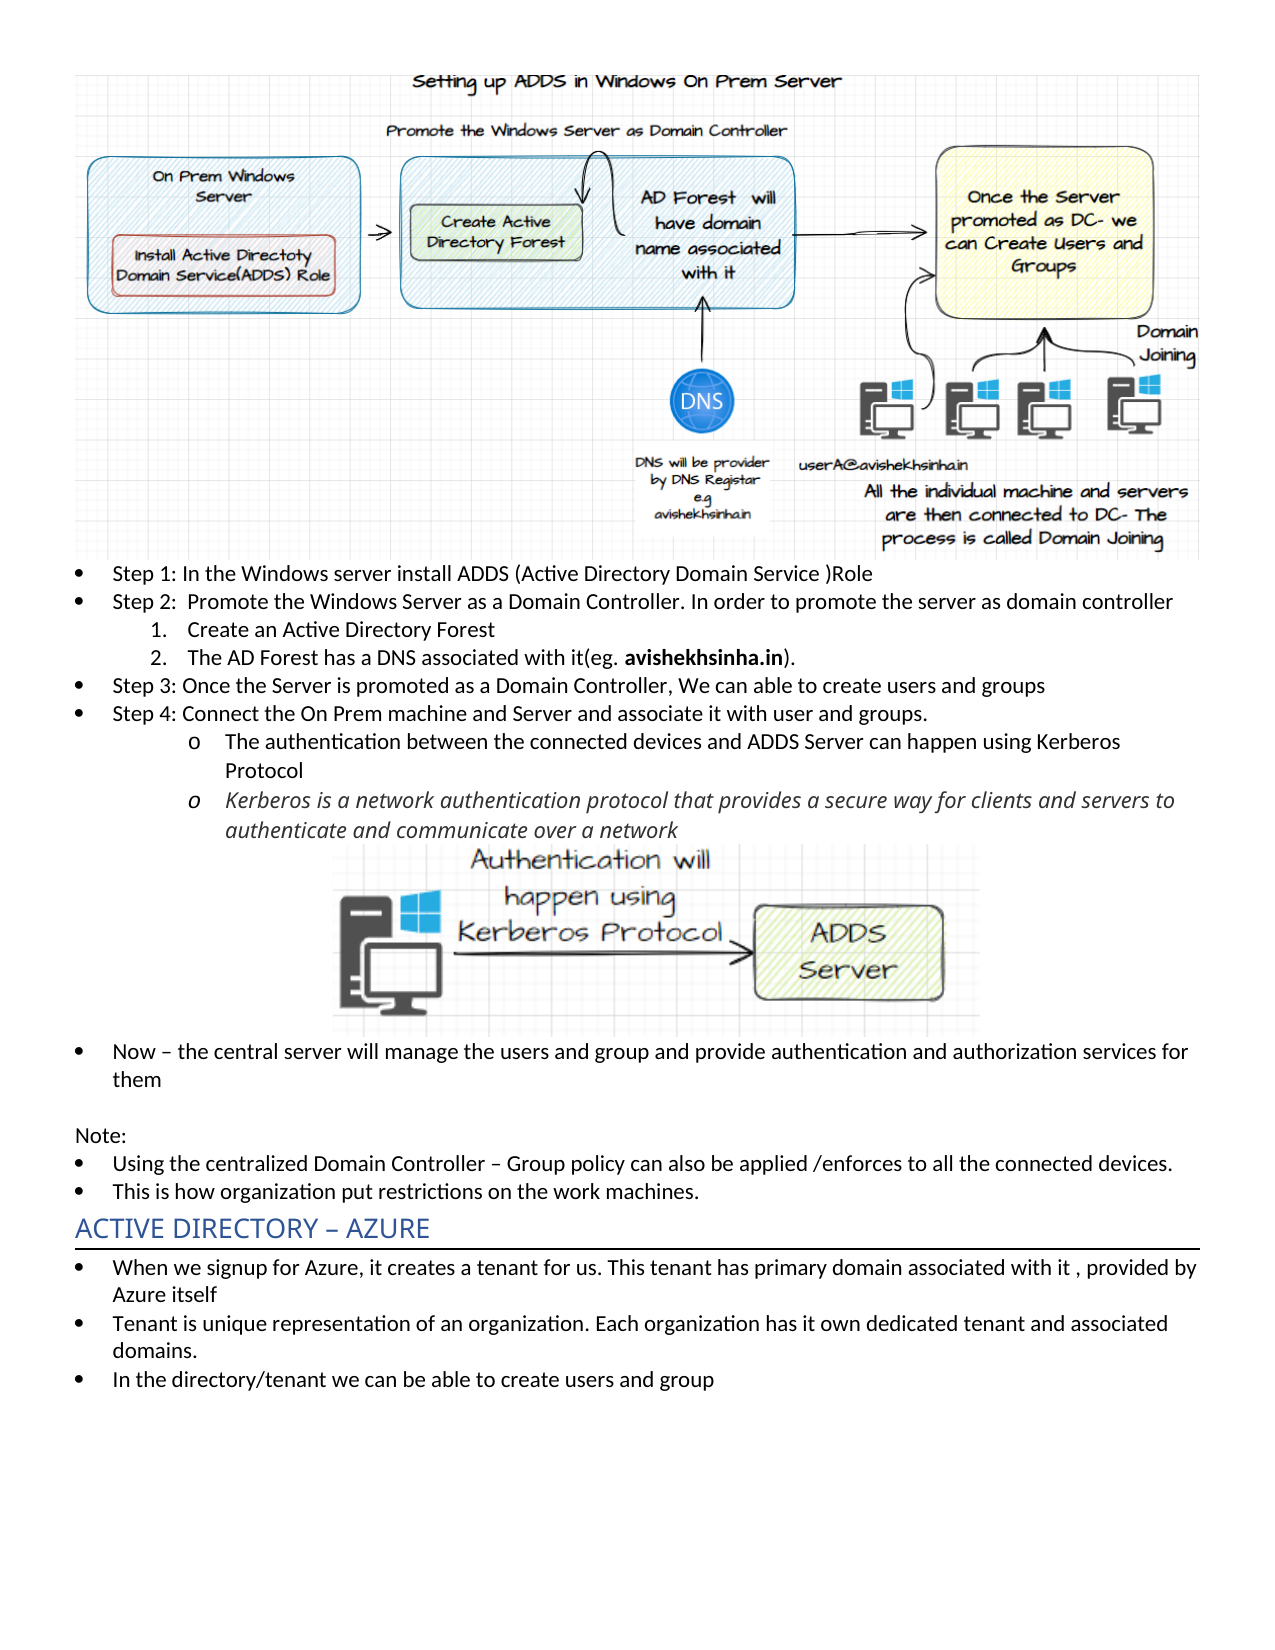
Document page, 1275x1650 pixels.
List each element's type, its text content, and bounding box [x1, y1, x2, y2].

picture [75, 75, 1200, 560]
list The AD Forest has a DNS associated with it(eg. avishekhsinha.in). [150, 643, 1200, 671]
list This is how organization put restrictions on the work machines. [75, 1177, 1200, 1205]
list Now – the central server will manage the users and group and provide authentication and authorization services for them [75, 1037, 1200, 1093]
list Step 2: Promote the Windows Server as a Domain Controller. In order to promote the server as domain controller [75, 587, 1200, 615]
list Step 4: Connect the On Prem machine and Server and associate it with user and groups. [75, 699, 1200, 727]
list When we signup for Azure, it creates a tenant for us. This tenant has primary domain associated with it , provided by Azure itself [75, 1253, 1200, 1309]
list The authentication between the connected devices and ADDS Server can happen using Kerberos Protocol [187, 727, 1200, 784]
picture [332, 844, 980, 1037]
subtitle ACTIVE DIRECTORY – AZURE [75, 1209, 1200, 1248]
text Note: [75, 1121, 1200, 1149]
list Step 1: In the Windows server install ADDS (Active Directory Domain Service )Role [75, 560, 1200, 587]
list Step 3: Once the Server is promoted as a Domain Controller, We can able to create users and groups [75, 671, 1200, 699]
list Tenant is unique representation of an organization. Each organization has it own dedicated tenant and associated domains. [75, 1309, 1200, 1365]
list Create an Active Directory Forest [150, 615, 1200, 643]
list In the directory/tenant we can be able to create users and group [75, 1365, 1200, 1393]
list Kerberos is a network authentication protocol that provides a secure way for clients and servers to authenticate and communicate over a network [187, 784, 1200, 845]
list Using the centralized Domain Controller – Group policy can also be applied /enforces to all the connected devices. [75, 1149, 1200, 1177]
